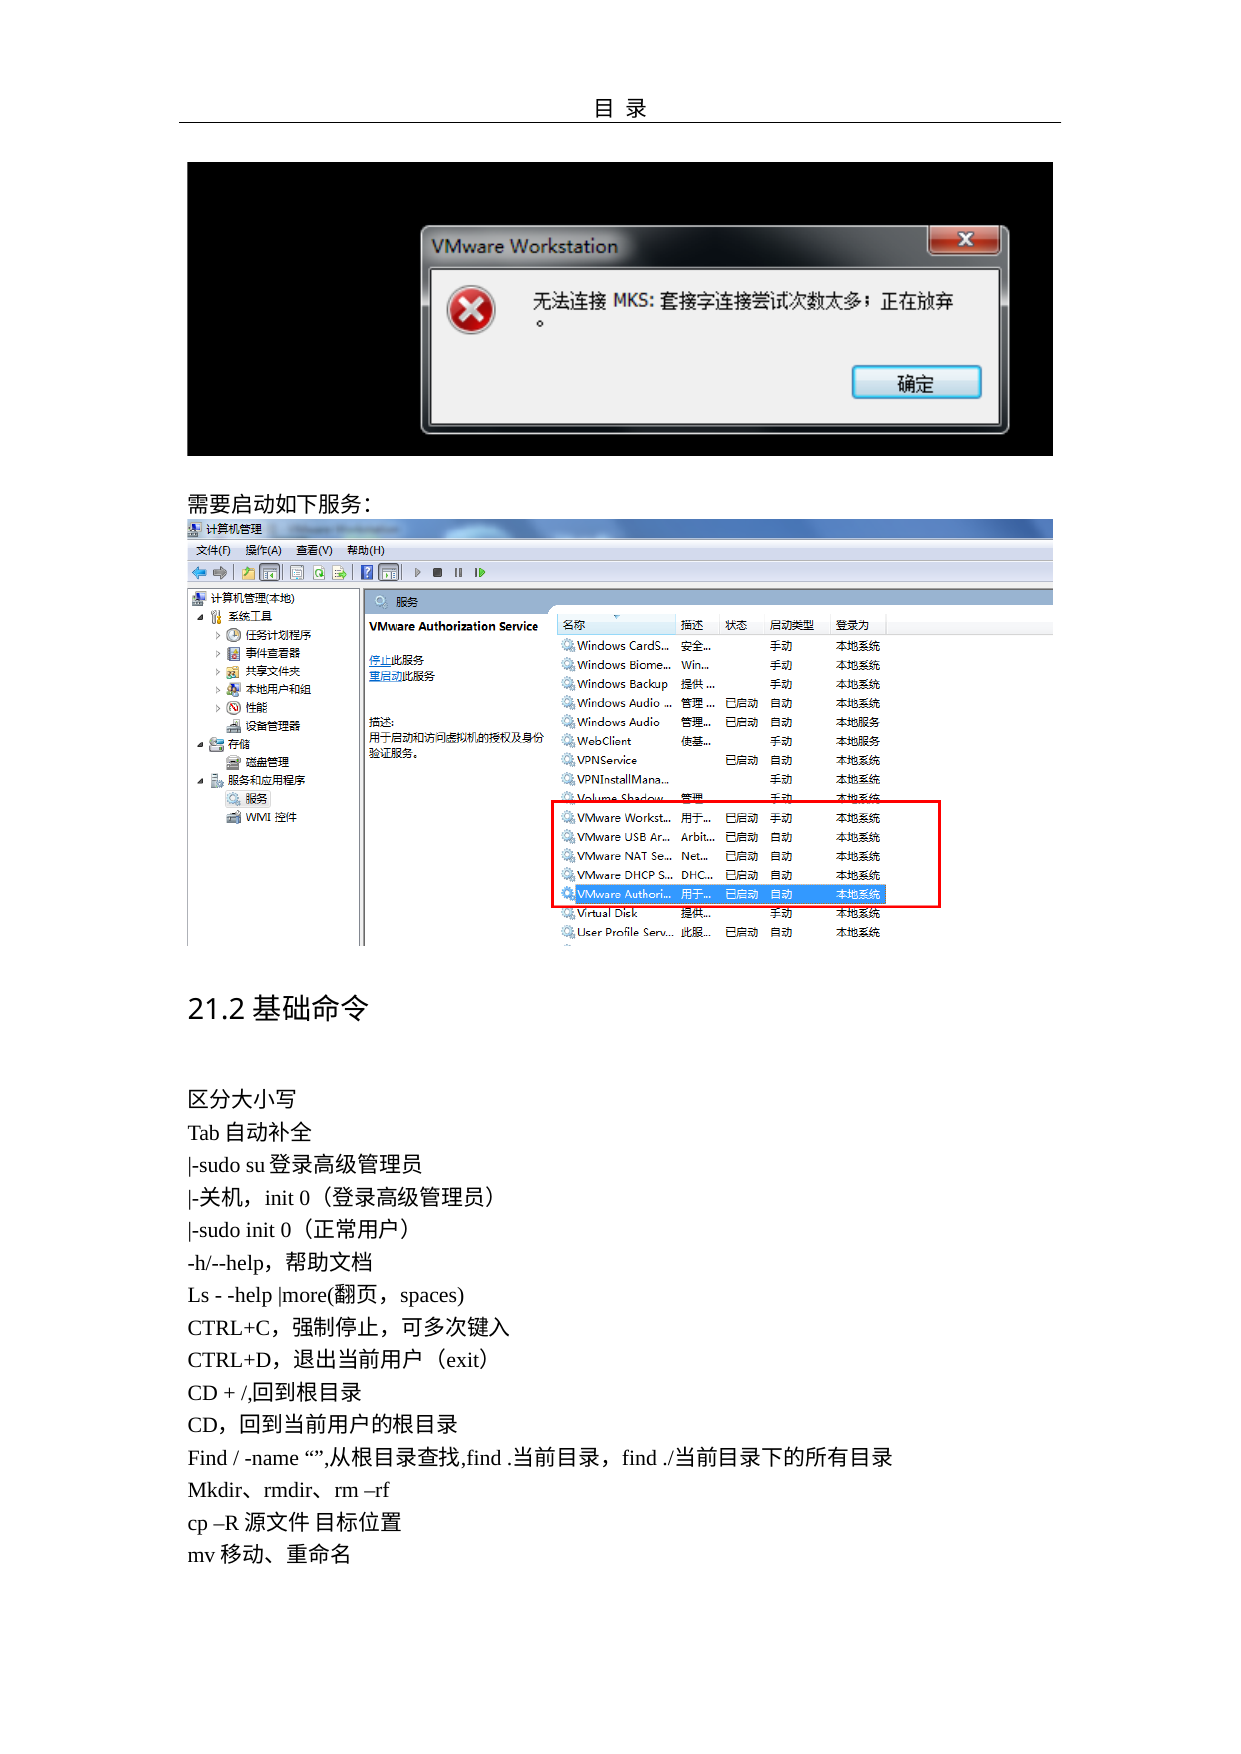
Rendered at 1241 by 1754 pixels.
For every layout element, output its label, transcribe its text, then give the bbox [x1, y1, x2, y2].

picture [187, 519, 1053, 946]
text Find / -name “”,从根目录查找,find .当前目录，find ./当前目录下的所有目录 [187, 1439, 1053, 1472]
text 区分大小写 [187, 1082, 1053, 1114]
text |-sudo init 0（正常用户） [187, 1212, 1053, 1244]
text 需要启动如下服务： [187, 487, 1053, 519]
text Ls - -help |more(翻页，spaces) [187, 1277, 1053, 1309]
text CD，回到当前用户的根目录 [187, 1407, 1053, 1439]
text -h/--help，帮助文档 [187, 1244, 1053, 1277]
picture [187, 162, 1053, 456]
text mv 移动、重命名 [187, 1537, 1053, 1569]
text |-关机，init 0（登录高级管理员） [187, 1179, 1053, 1212]
text cp –R 源文件 目标位置 [187, 1504, 1053, 1537]
text Mkdir、rmdir、rm –rf [187, 1472, 1053, 1504]
text CD + /,回到根目录 [187, 1374, 1053, 1407]
subtitle 基础命令 [187, 974, 1053, 1039]
text |-sudo su登录高级管理员 [187, 1147, 1053, 1179]
text CTRL+D，退出当前用户（exit） [187, 1342, 1053, 1374]
text Tab自动补全 [187, 1114, 1053, 1147]
text CTRL+C，强制停止，可多次键入 [187, 1309, 1053, 1342]
